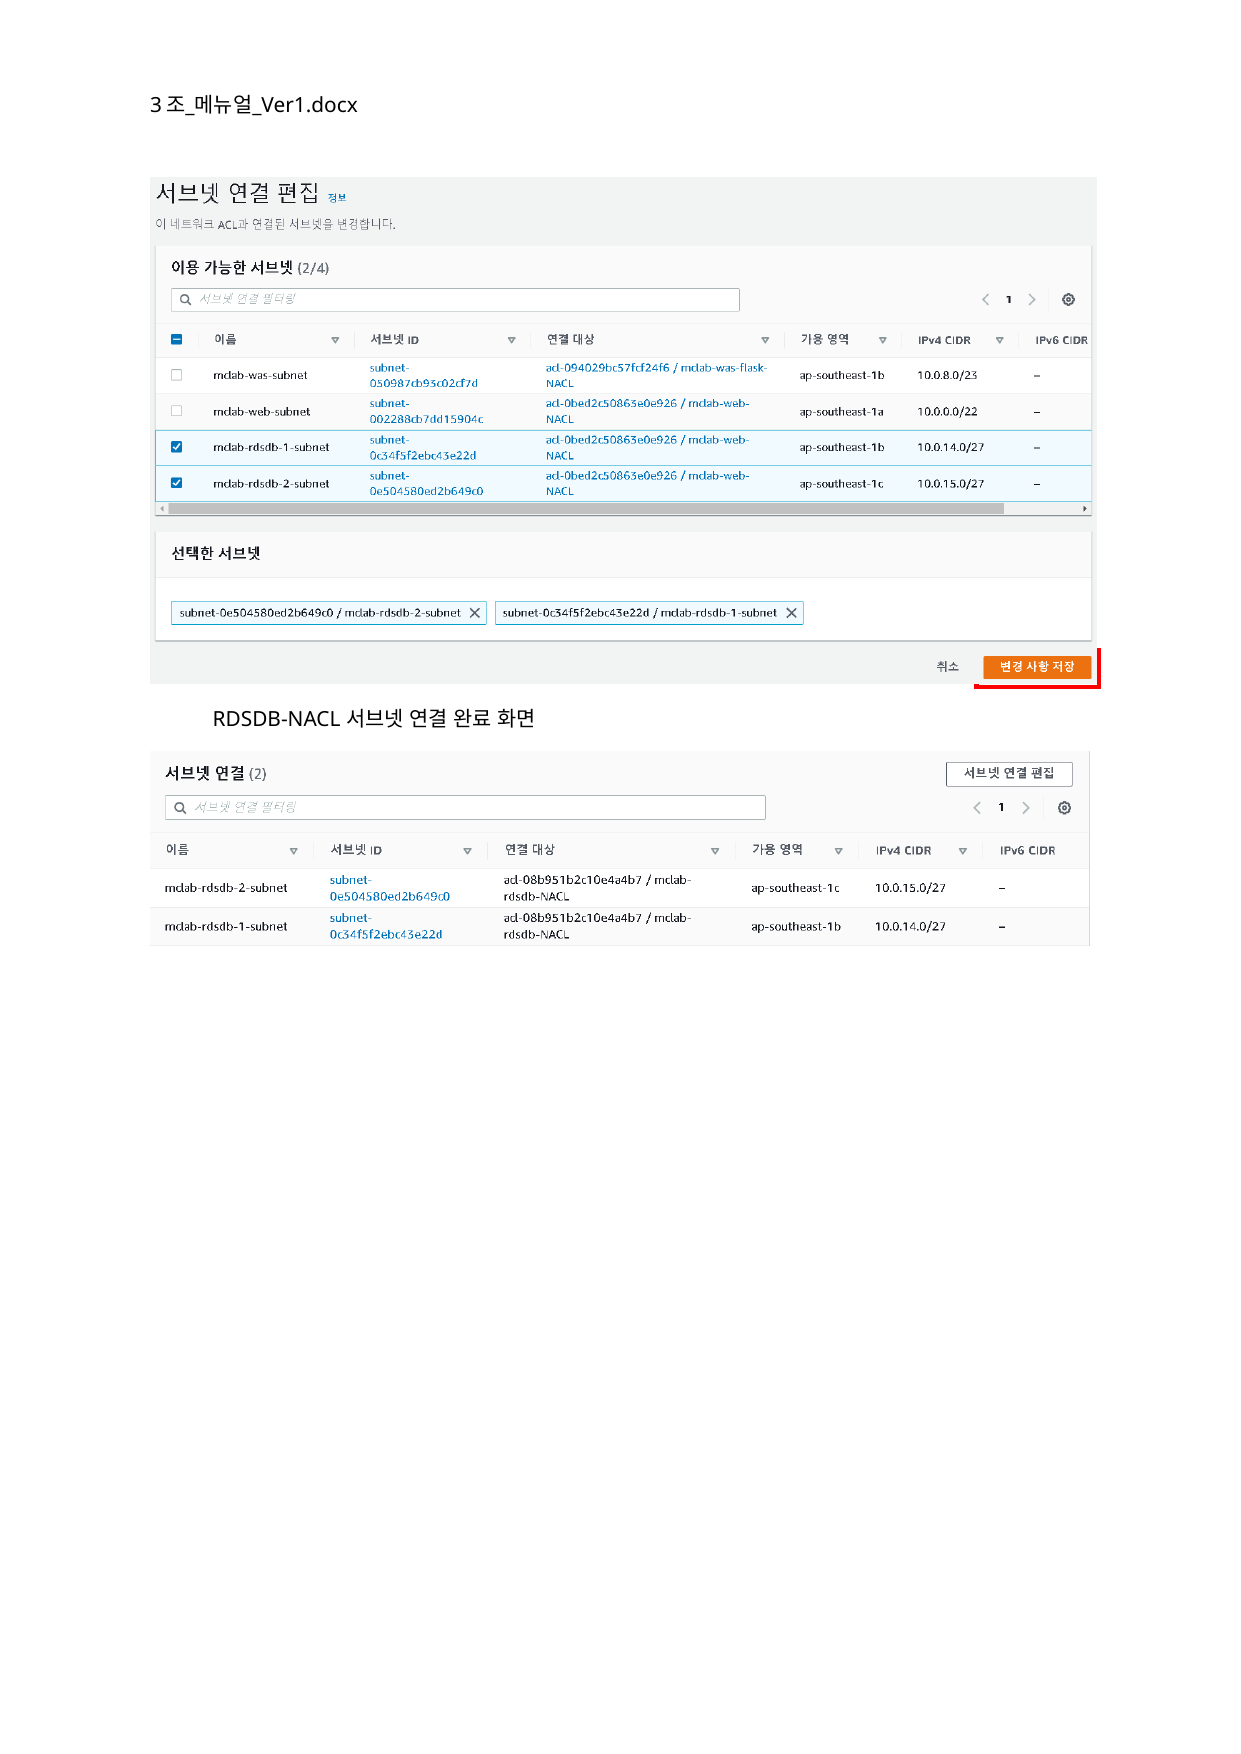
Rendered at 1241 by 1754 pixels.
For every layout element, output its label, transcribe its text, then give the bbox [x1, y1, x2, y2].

picture [150, 177, 1097, 684]
subtitle RDSDB-NACL 서브넷 연결 완료 화면 [212, 702, 1090, 733]
picture [150, 751, 1090, 946]
